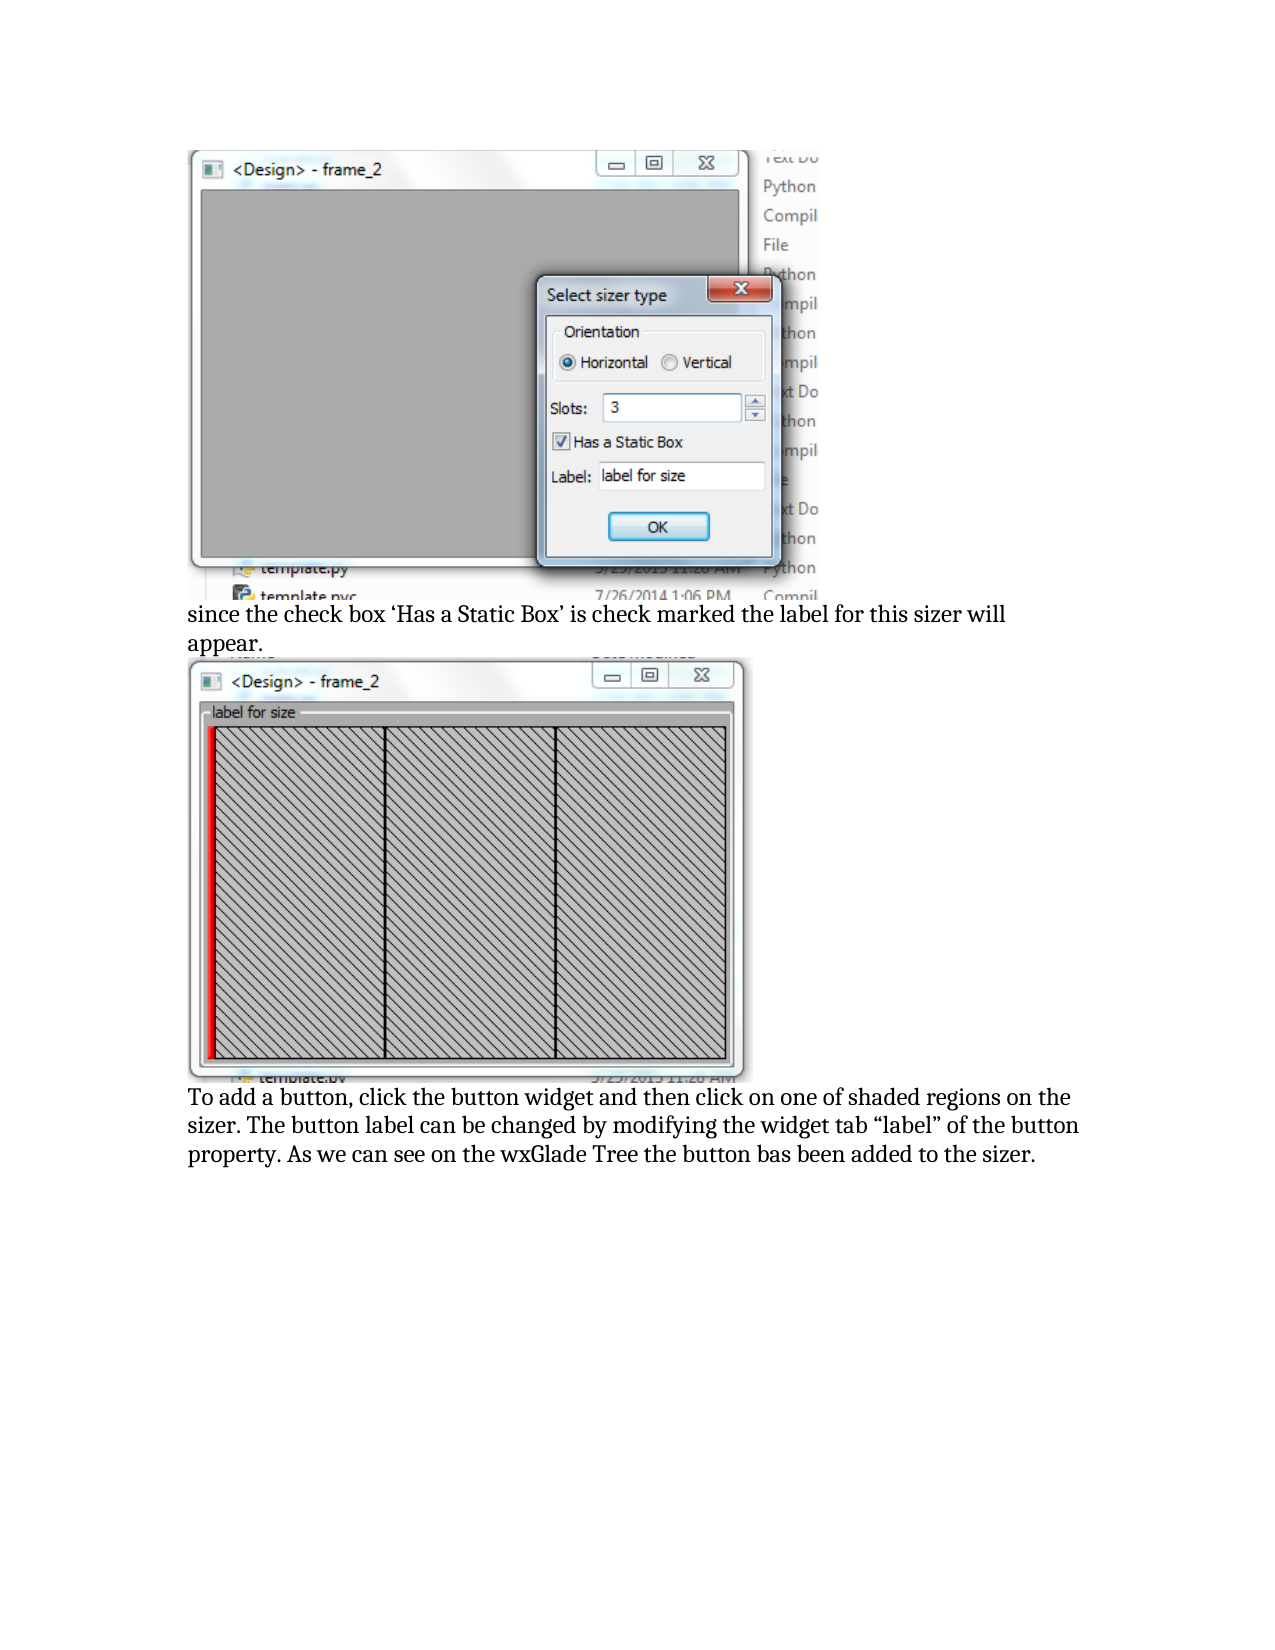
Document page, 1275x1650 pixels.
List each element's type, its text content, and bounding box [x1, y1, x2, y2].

text To add a button, click the button widget and then click on one of shaded regions on the sizer. The button label can be changed by modifying the widget tab “label” of the button property. As we can see on the wxGlade Tree the button bas been added to the sizer. [187, 1082, 1087, 1169]
picture [187, 657, 753, 1083]
picture [187, 150, 819, 600]
text since the check box ‘Has a Static Box’ is check marked the label for this sizer will appear. [187, 600, 1087, 657]
